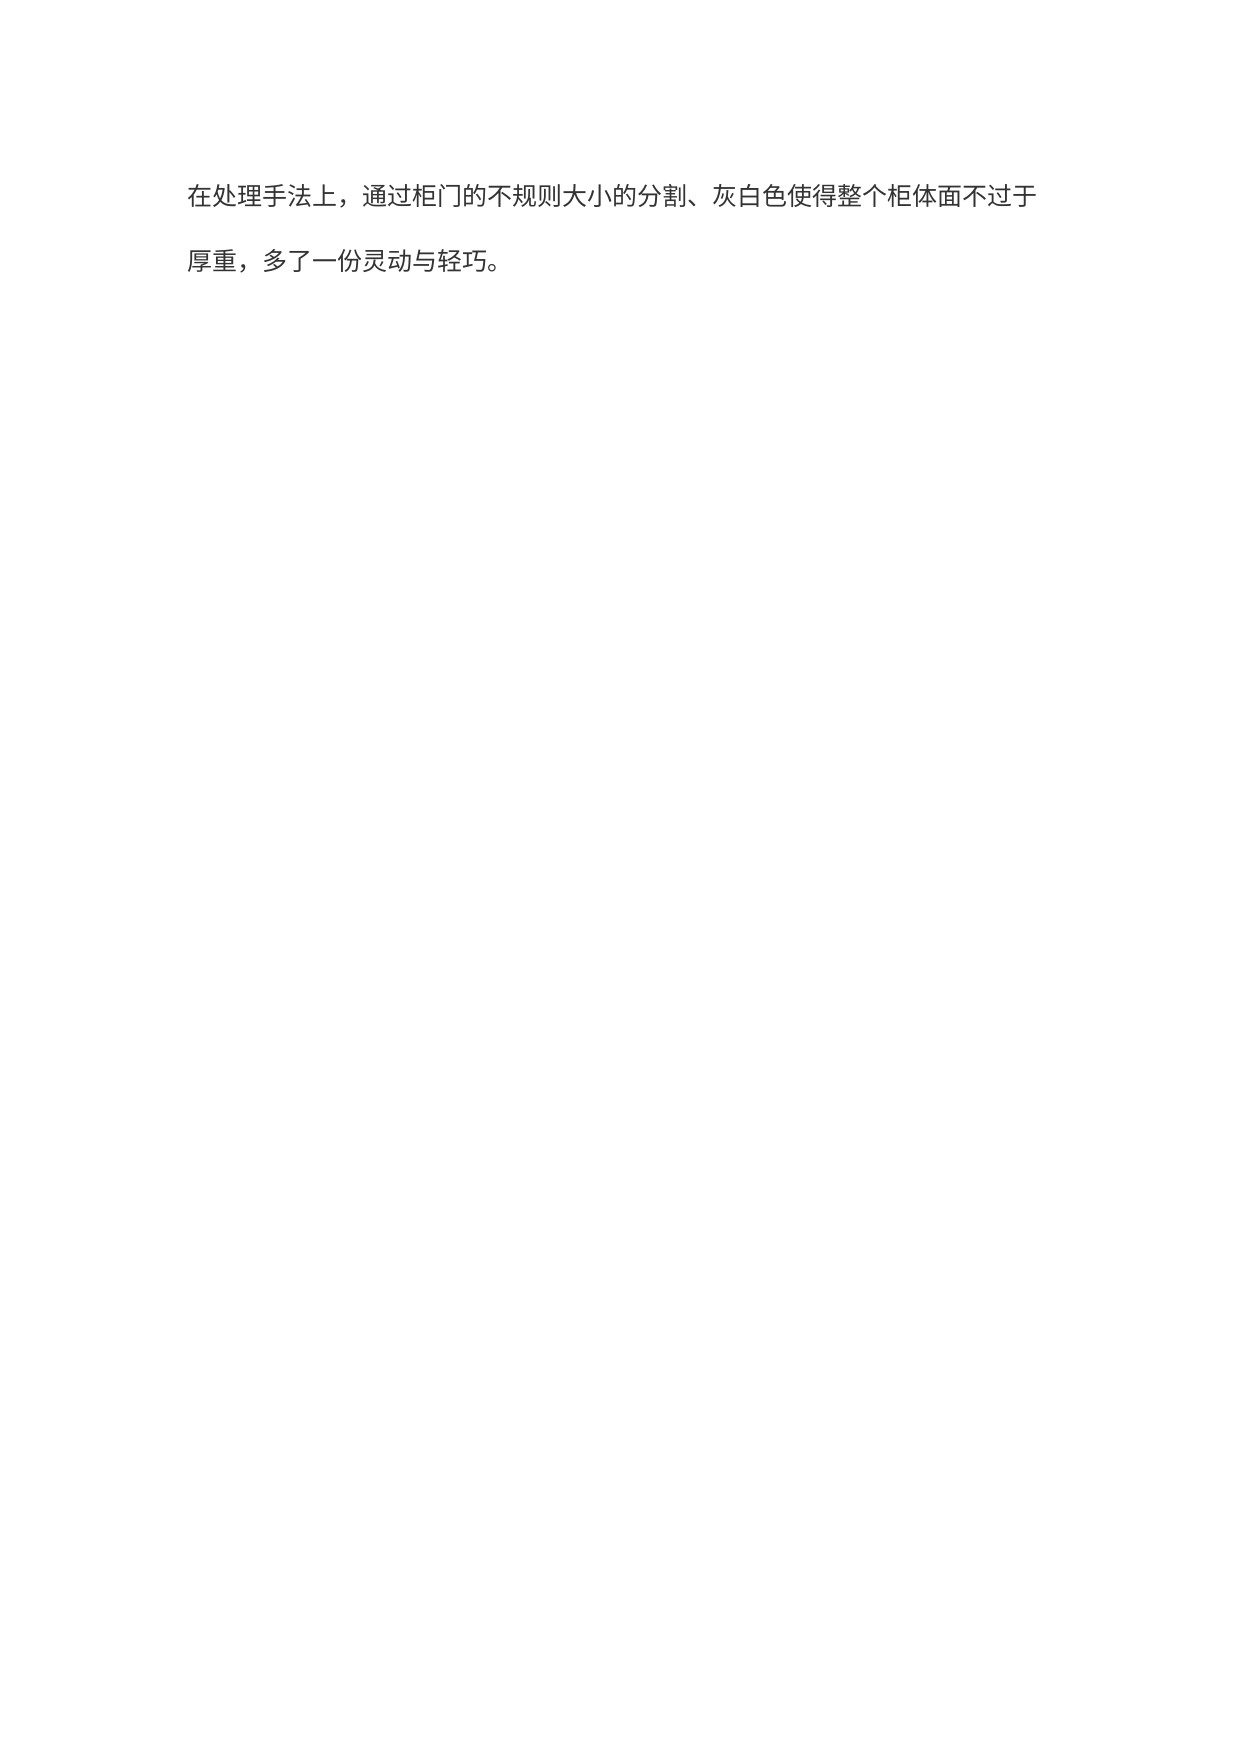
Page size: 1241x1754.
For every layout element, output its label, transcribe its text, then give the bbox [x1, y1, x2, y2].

text 在处理手法上，通过柜门的不规则大小的分割、灰白色使得整个柜体面不过于厚重，多了一份灵动与轻巧。 [187, 162, 1053, 292]
